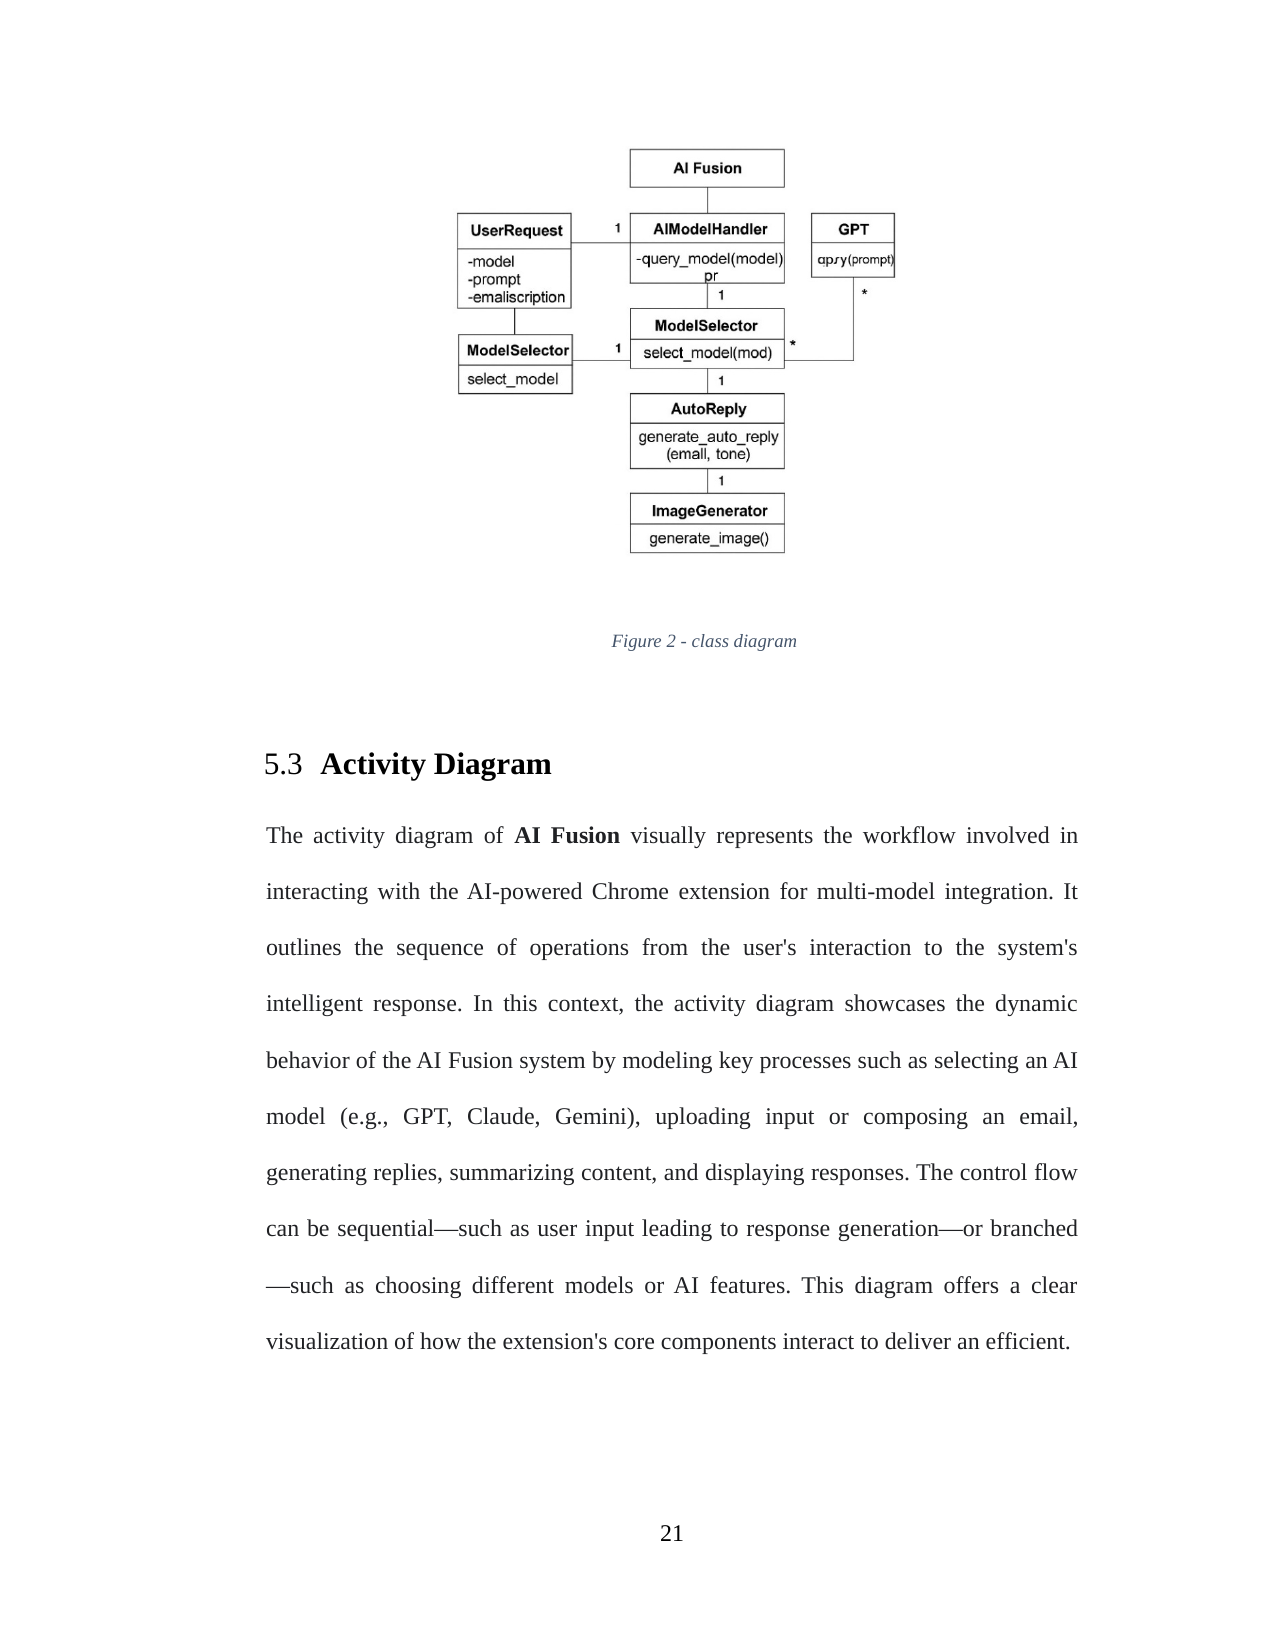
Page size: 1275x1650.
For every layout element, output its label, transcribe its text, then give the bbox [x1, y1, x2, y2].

subtitle Activity Diagram [263, 745, 1155, 781]
picture [447, 140, 898, 591]
text The activity diagram of AI Fusion visually represents the workflow involved in interacting with the AI-powered Chrome extension for multi-model integration. It outlines the sequence of operations from the user's interaction to the system's intelligent response. In this context, the activity diagram showcases the dynamic behavior of the AI Fusion system by modeling key processes such as selecting an AI model (e.g., GPT, Claude, Gemini), uploading input or composing an email, generating replies, summarizing content, and displaying responses. The control flow can be sequential—such as user input leading to response generation—or branched—such as choosing different models or AI features. This diagram offers a clear visualization of how the extension's core components interact to deliver an efficient. [266, 821, 1079, 1354]
